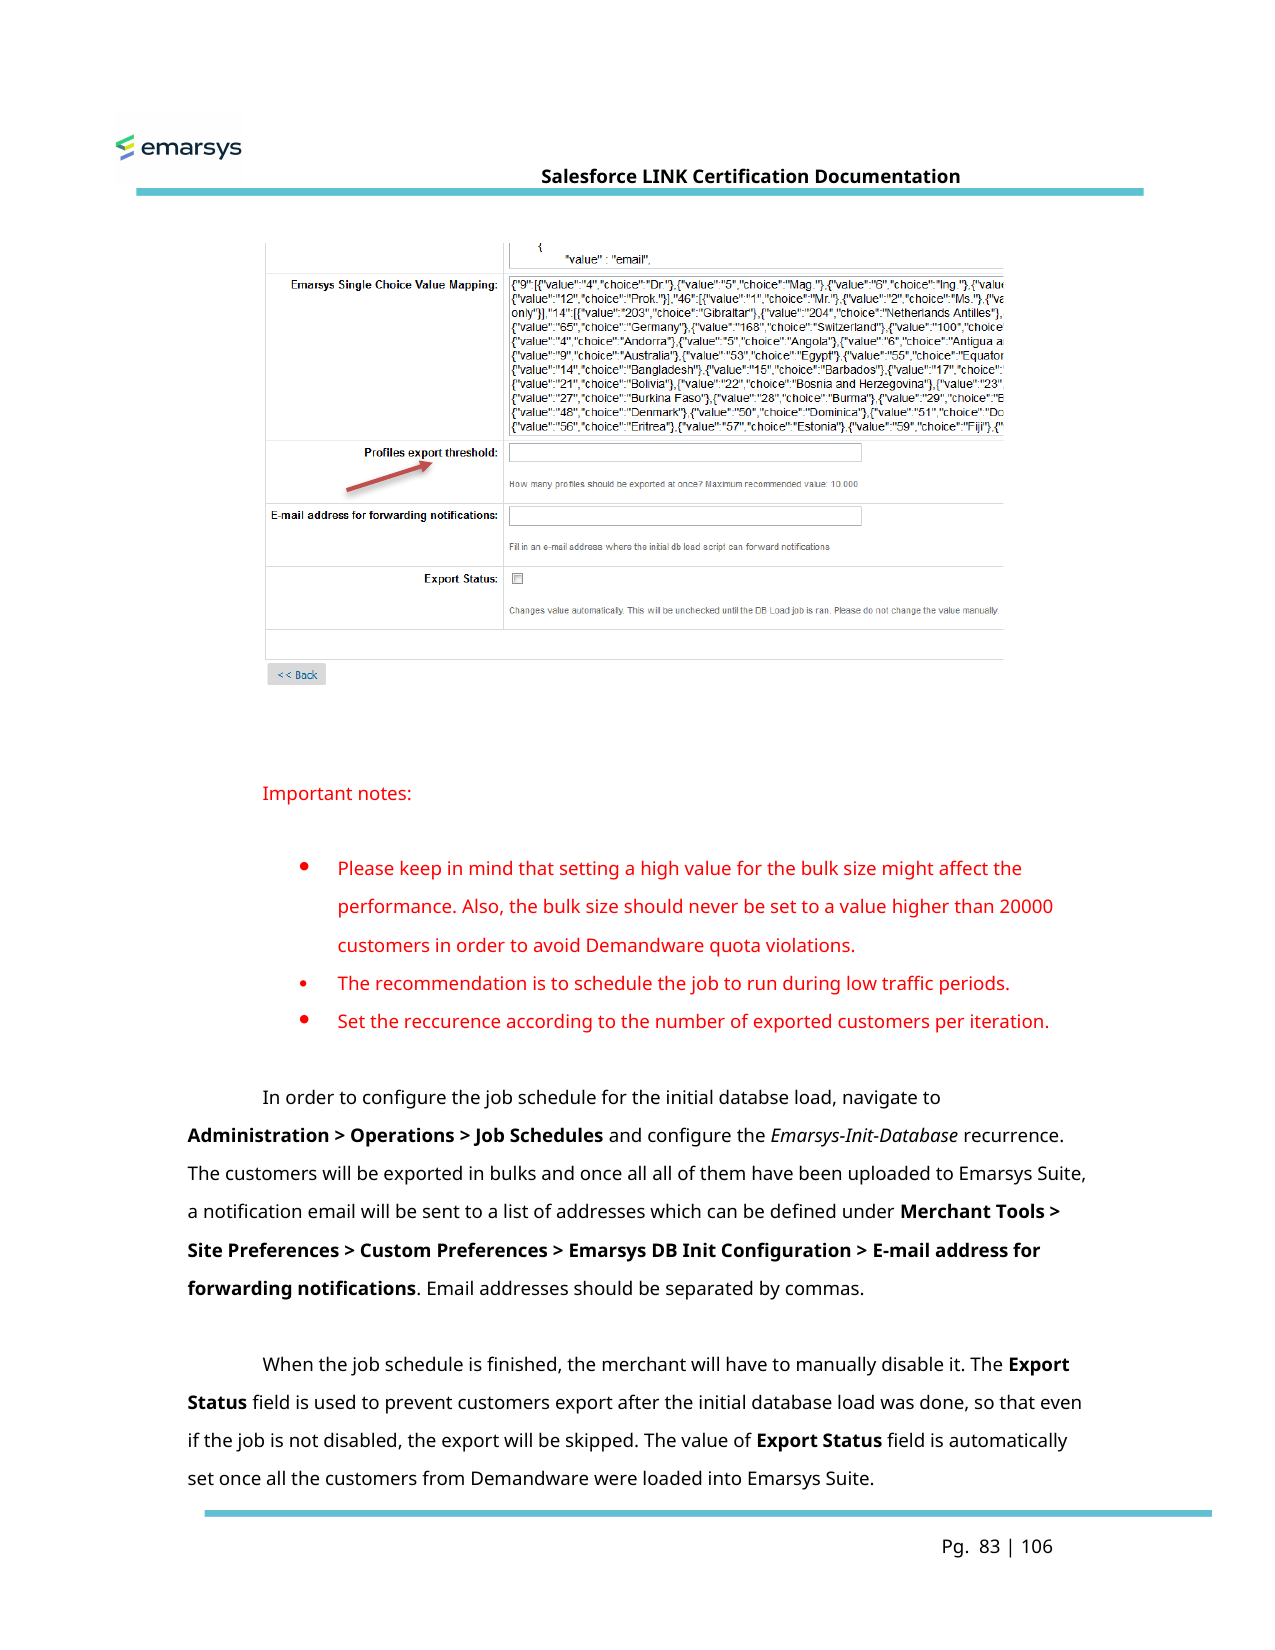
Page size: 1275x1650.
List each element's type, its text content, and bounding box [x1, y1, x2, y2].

picture [136, 188, 1144, 196]
list The recommendation is to schedule the job to run during low traffic periods. [300, 970, 1087, 996]
text When the job schedule is finished, the merchant will have to manually disable it. The Export Status field is used to prevent customers export after the initial database load was done, so that even if the job is not disabled, the export will be skipped. The value of Export Status field is automatically set once all the customers from Demandware were loaded into Emarsys Suite. [187, 1351, 1087, 1491]
text In order to configure the job schedule for the initial databse load, navigate to Administration > Operations > Job Schedules and configure the Emarsys-Init-Database recurrence. The customers will be exported in bulks and once all all of them have been uploaded to Emarsys Suite, a notification email will be sent to a list of addresses which can be defined under Merchant Tools > Site Preferences > Custom Preferences > Emarsys DB Init Configuration > E-mail address for forwarding notifications. Email addresses should be separated by commas. [187, 1084, 1087, 1301]
picture [204, 1510, 1212, 1517]
text Important notes: [187, 780, 1087, 805]
list Please keep in mind that setting a high value for the bulk size might affect the performance. Also, the bulk size should never be set to a value higher than 20000 customers in order to avoid Demandware quota violations. [300, 856, 1087, 957]
list Set the reccurence according to the number of exported customers per iteration. [300, 1008, 1087, 1034]
picture [113, 111, 244, 184]
